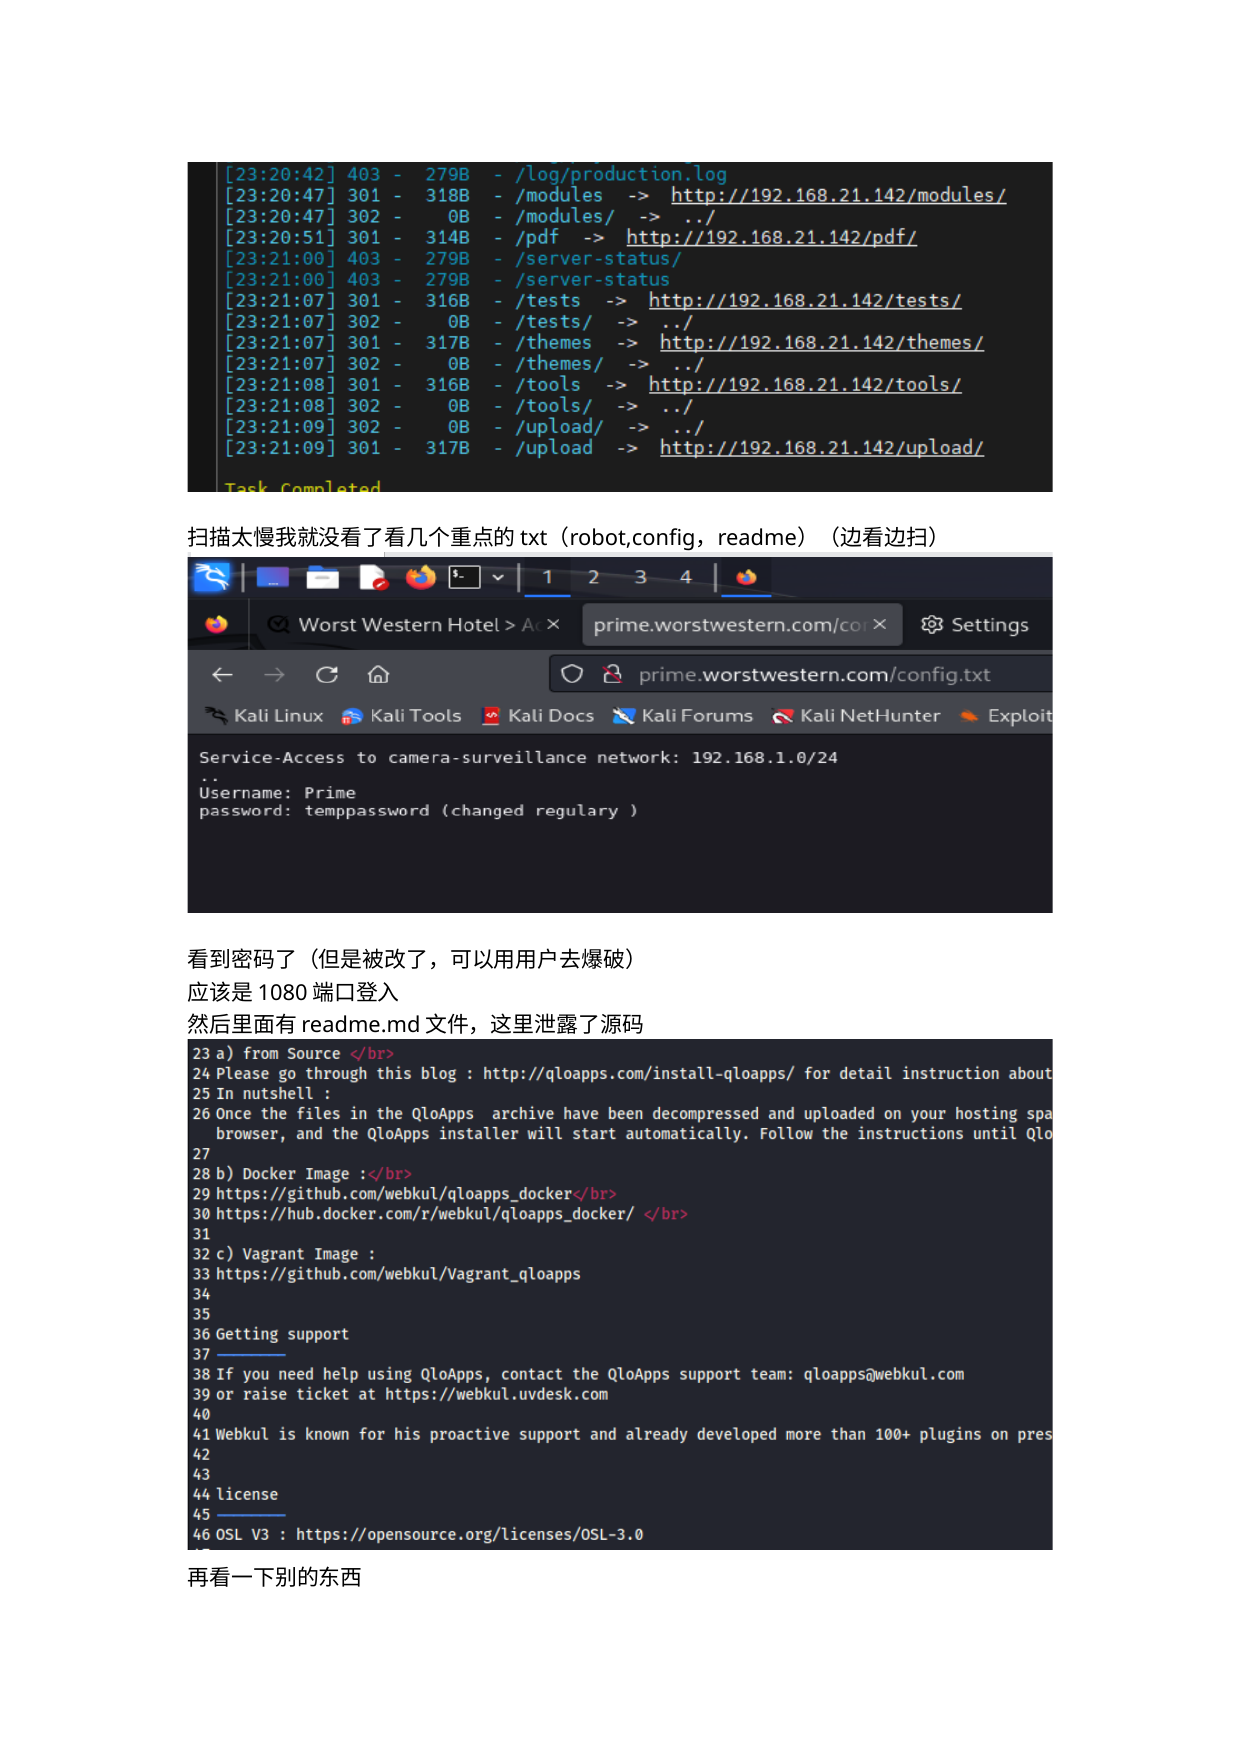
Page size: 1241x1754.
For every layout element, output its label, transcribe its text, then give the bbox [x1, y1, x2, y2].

text 应该是1080端口登入 [187, 974, 1053, 1007]
text 再看一下别的东西 [187, 1559, 1053, 1592]
picture [187, 552, 1053, 913]
text 看到密码了（但是被改了，可以用用户去爆破） [187, 942, 1053, 974]
picture [187, 162, 1053, 492]
text 然后里面有readme.md文件，这里泄露了源码 [187, 1007, 1053, 1039]
text 扫描太慢我就没看了看几个重点的txt（robot,config，readme）（边看边扫） [187, 519, 1053, 552]
picture [187, 1039, 1053, 1550]
